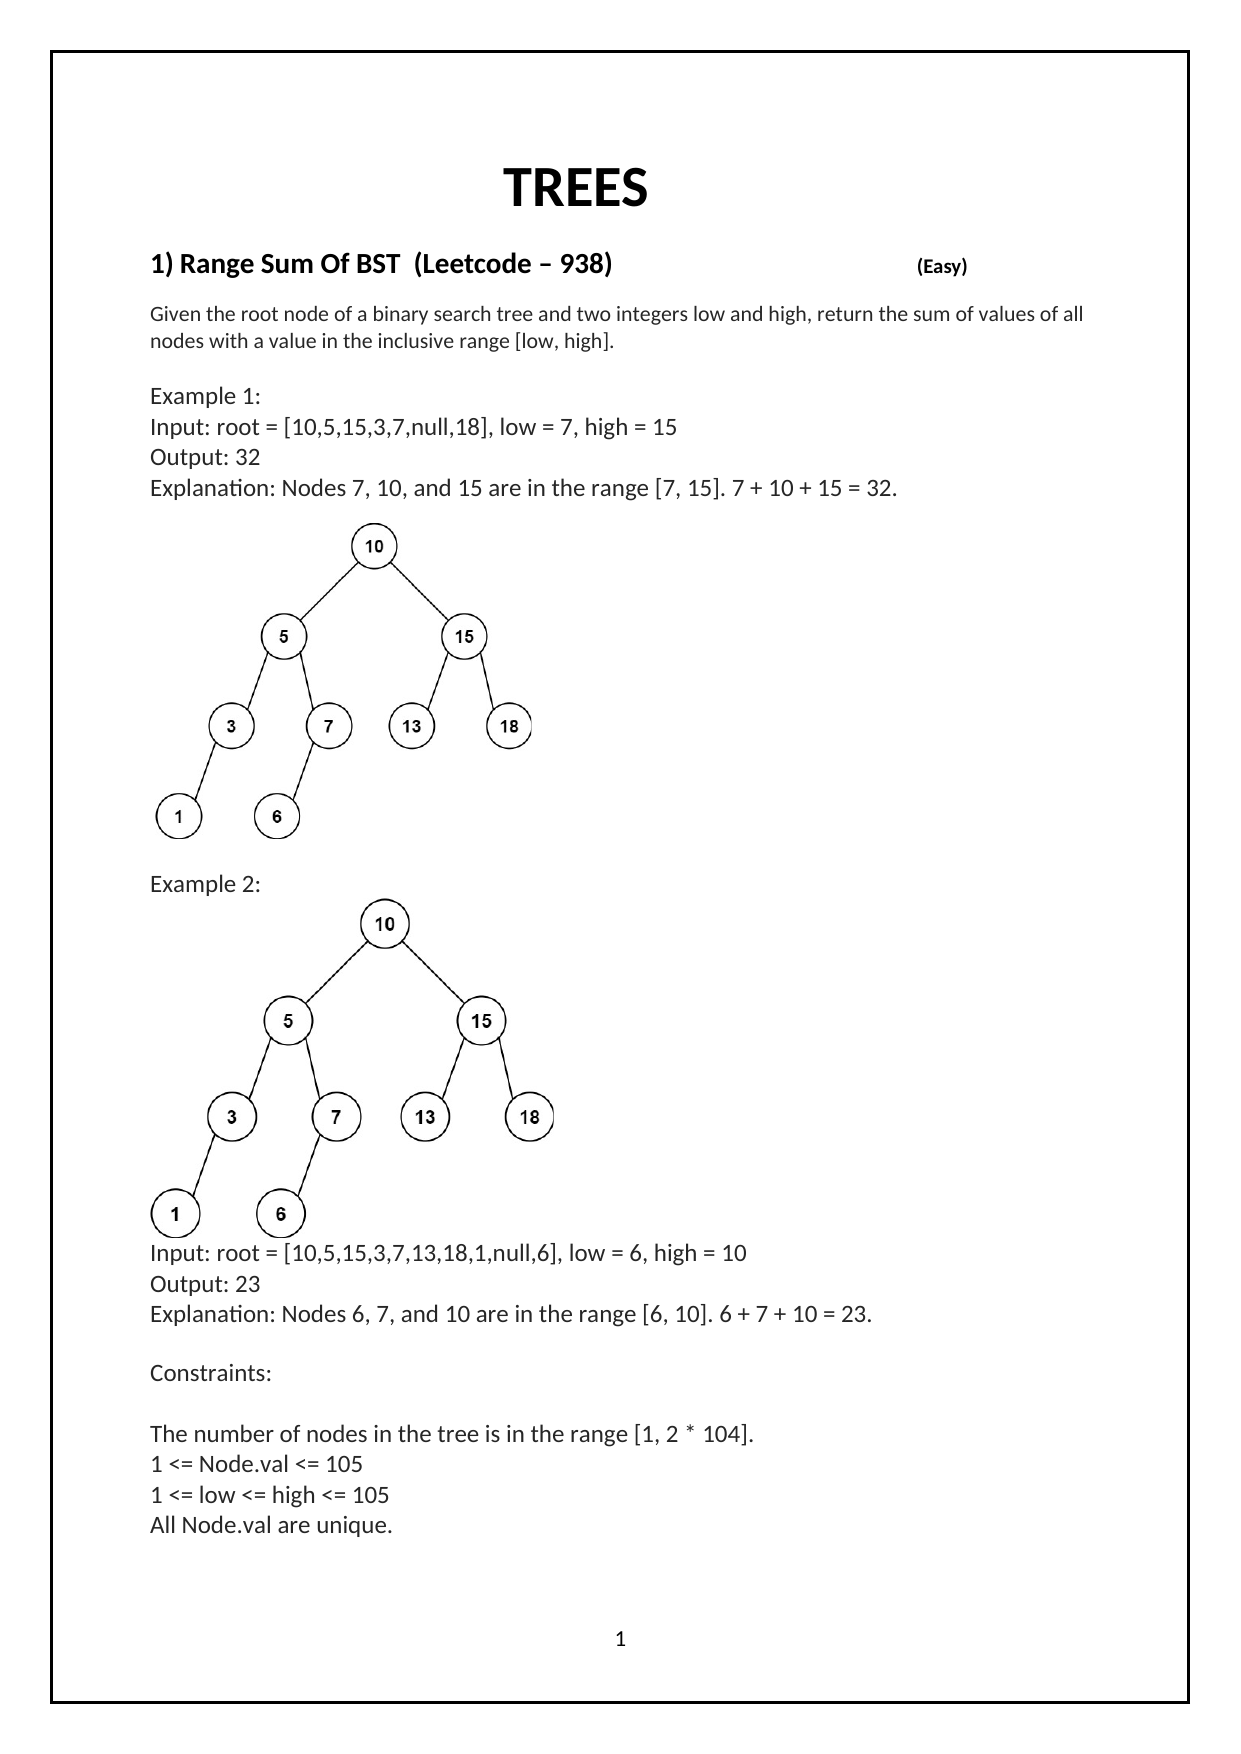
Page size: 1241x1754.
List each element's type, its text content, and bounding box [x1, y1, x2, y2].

text Example 2: [150, 868, 1090, 899]
text All Node.val are unique. [150, 1510, 1090, 1540]
text 1 <= Node.val <= 105 [150, 1449, 1090, 1479]
list Range Sum Of BST (Leetcode – 938) (Easy) [150, 245, 1090, 281]
text Given the root node of a binary search tree and two integers low and high, return the sum of values of all nodes with a value in the inclusive range [low, high]. [150, 300, 1090, 354]
text Output: 23 [150, 1268, 1090, 1298]
text Input: root = [10,5,15,3,7,13,18,1,null,6], low = 6, high = 10 [150, 1237, 1090, 1268]
text Explanation: Nodes 6, 7, and 10 are in the range [6, 10]. 6 + 7 + 10 = 23. [150, 1298, 1090, 1329]
text Explanation: Nodes 7, 10, and 15 are in the range [7, 15]. 7 + 10 + 15 = 32. [150, 472, 1090, 502]
text The number of nodes in the tree is in the range [1, 2 * 104]. [150, 1418, 1090, 1449]
text TREES [150, 150, 1090, 221]
text Output: 32 [150, 441, 1090, 472]
picture [155, 523, 532, 839]
text Constraints: [150, 1357, 1090, 1388]
picture [150, 898, 554, 1238]
text 1 <= low <= high <= 105 [150, 1479, 1090, 1510]
text Input: root = [10,5,15,3,7,null,18], low = 7, high = 15 [150, 411, 1090, 441]
text Example 1: [150, 380, 1090, 411]
